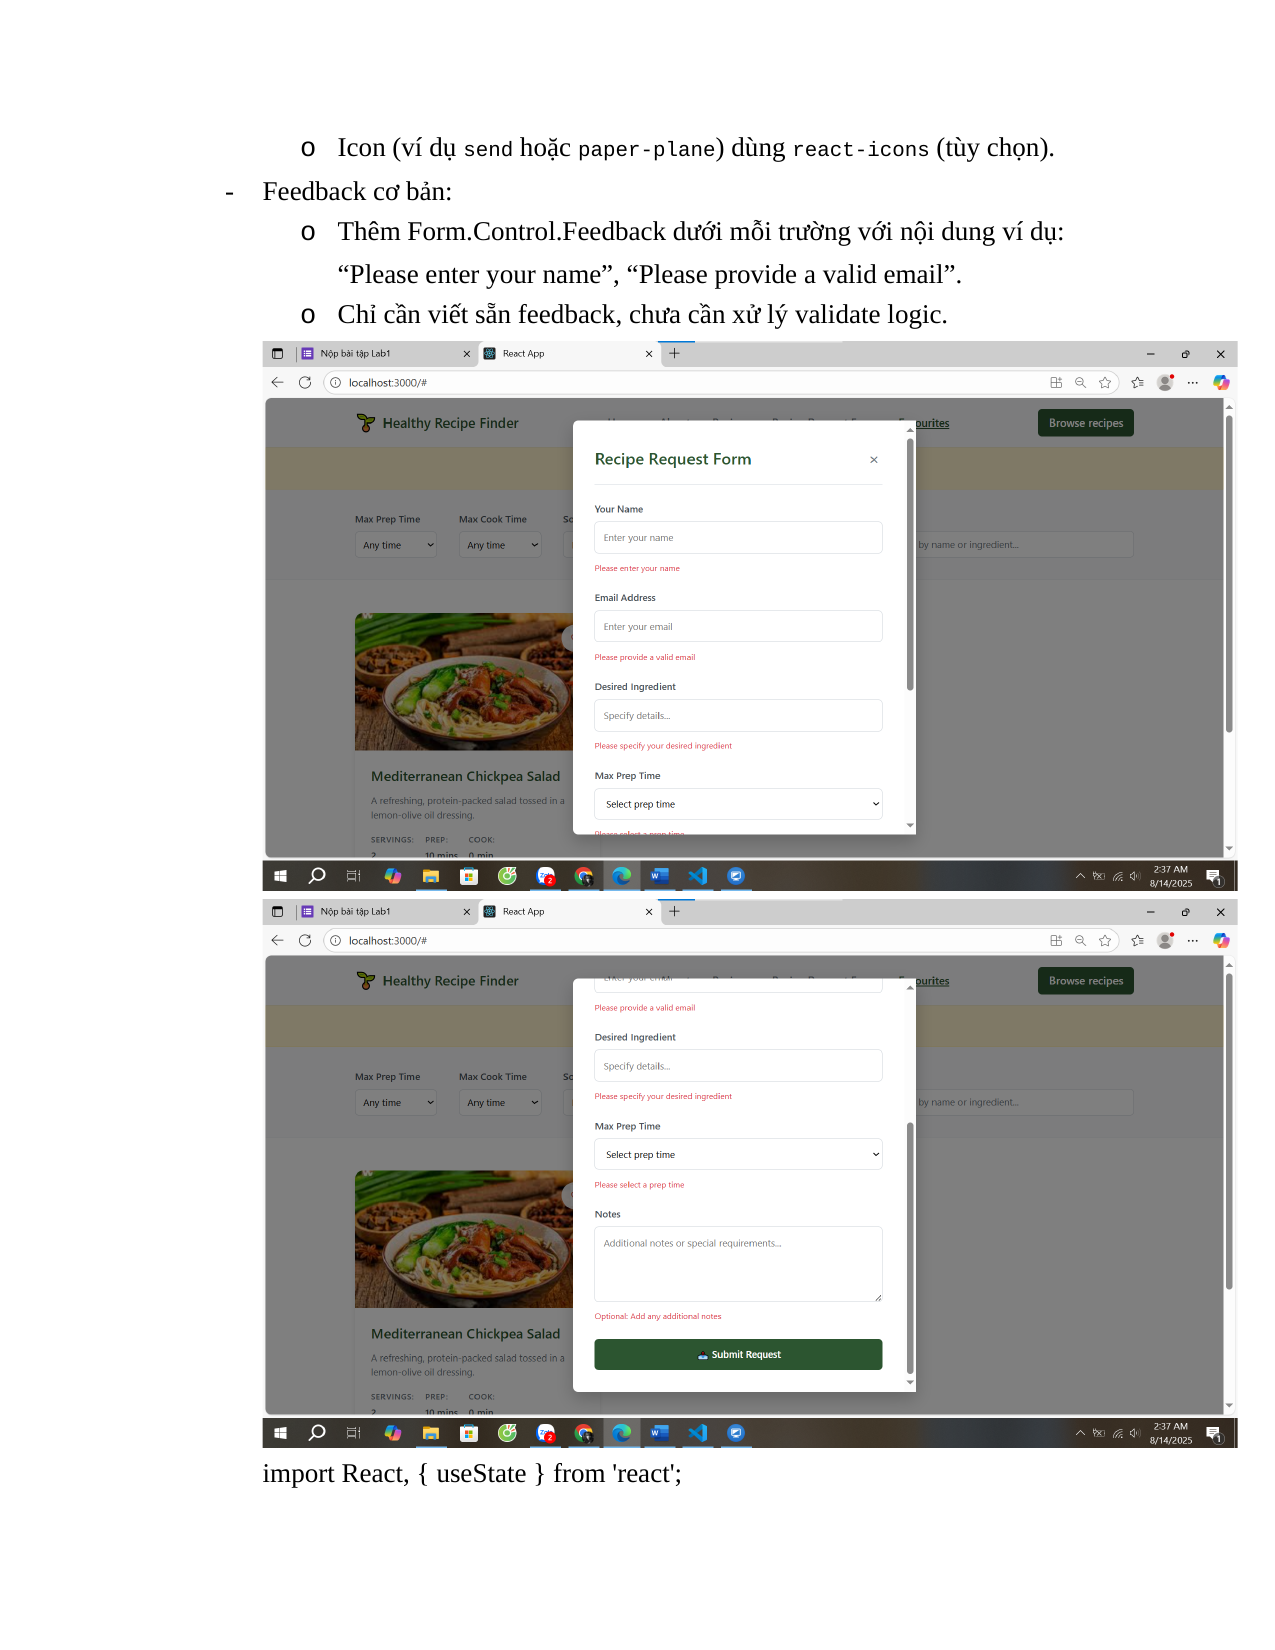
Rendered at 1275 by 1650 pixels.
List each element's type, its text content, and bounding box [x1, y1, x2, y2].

picture [262, 899, 1238, 1448]
list Thêm Form.Control.Feedback dưới mỗi trường với nội dung ví dụ: “Please enter your name”, “Please provide a valid email”. [300, 215, 1125, 289]
picture [262, 341, 1238, 891]
list Feedback cơ bản: [225, 175, 1125, 206]
list Chỉ cần viết sẵn feedback, chưa cần xử lý validate logic. [300, 298, 1125, 332]
list import React, { useState } from 'react'; [262, 1457, 1125, 1488]
list Icon (ví dụ send hoặc paper-plane) dùng react-icons (tùy chọn). [300, 131, 1125, 165]
